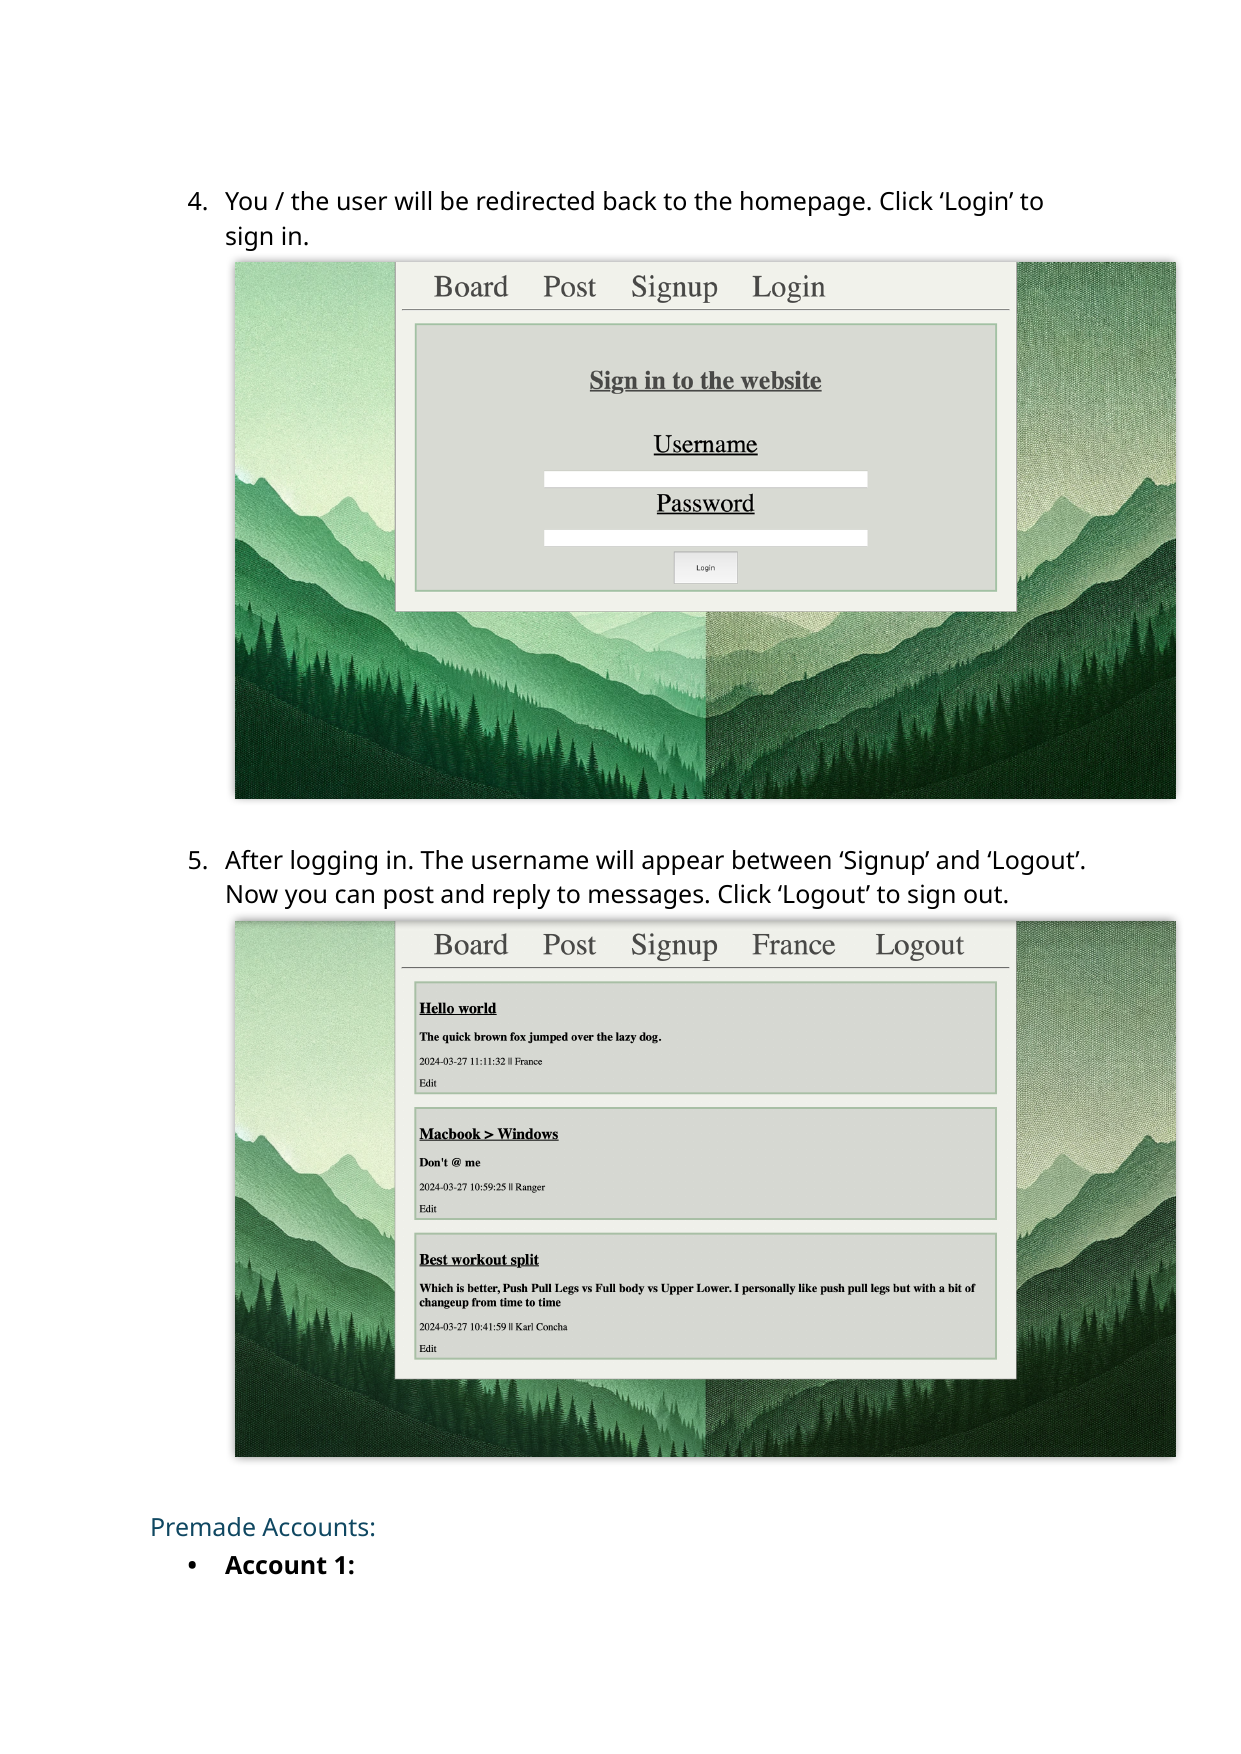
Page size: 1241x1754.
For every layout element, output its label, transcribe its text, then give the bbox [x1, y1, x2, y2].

picture [235, 262, 1176, 799]
list Account 1: [187, 1548, 1090, 1582]
subtitle Premade Accounts: [150, 1509, 1090, 1543]
picture [235, 921, 1176, 1457]
